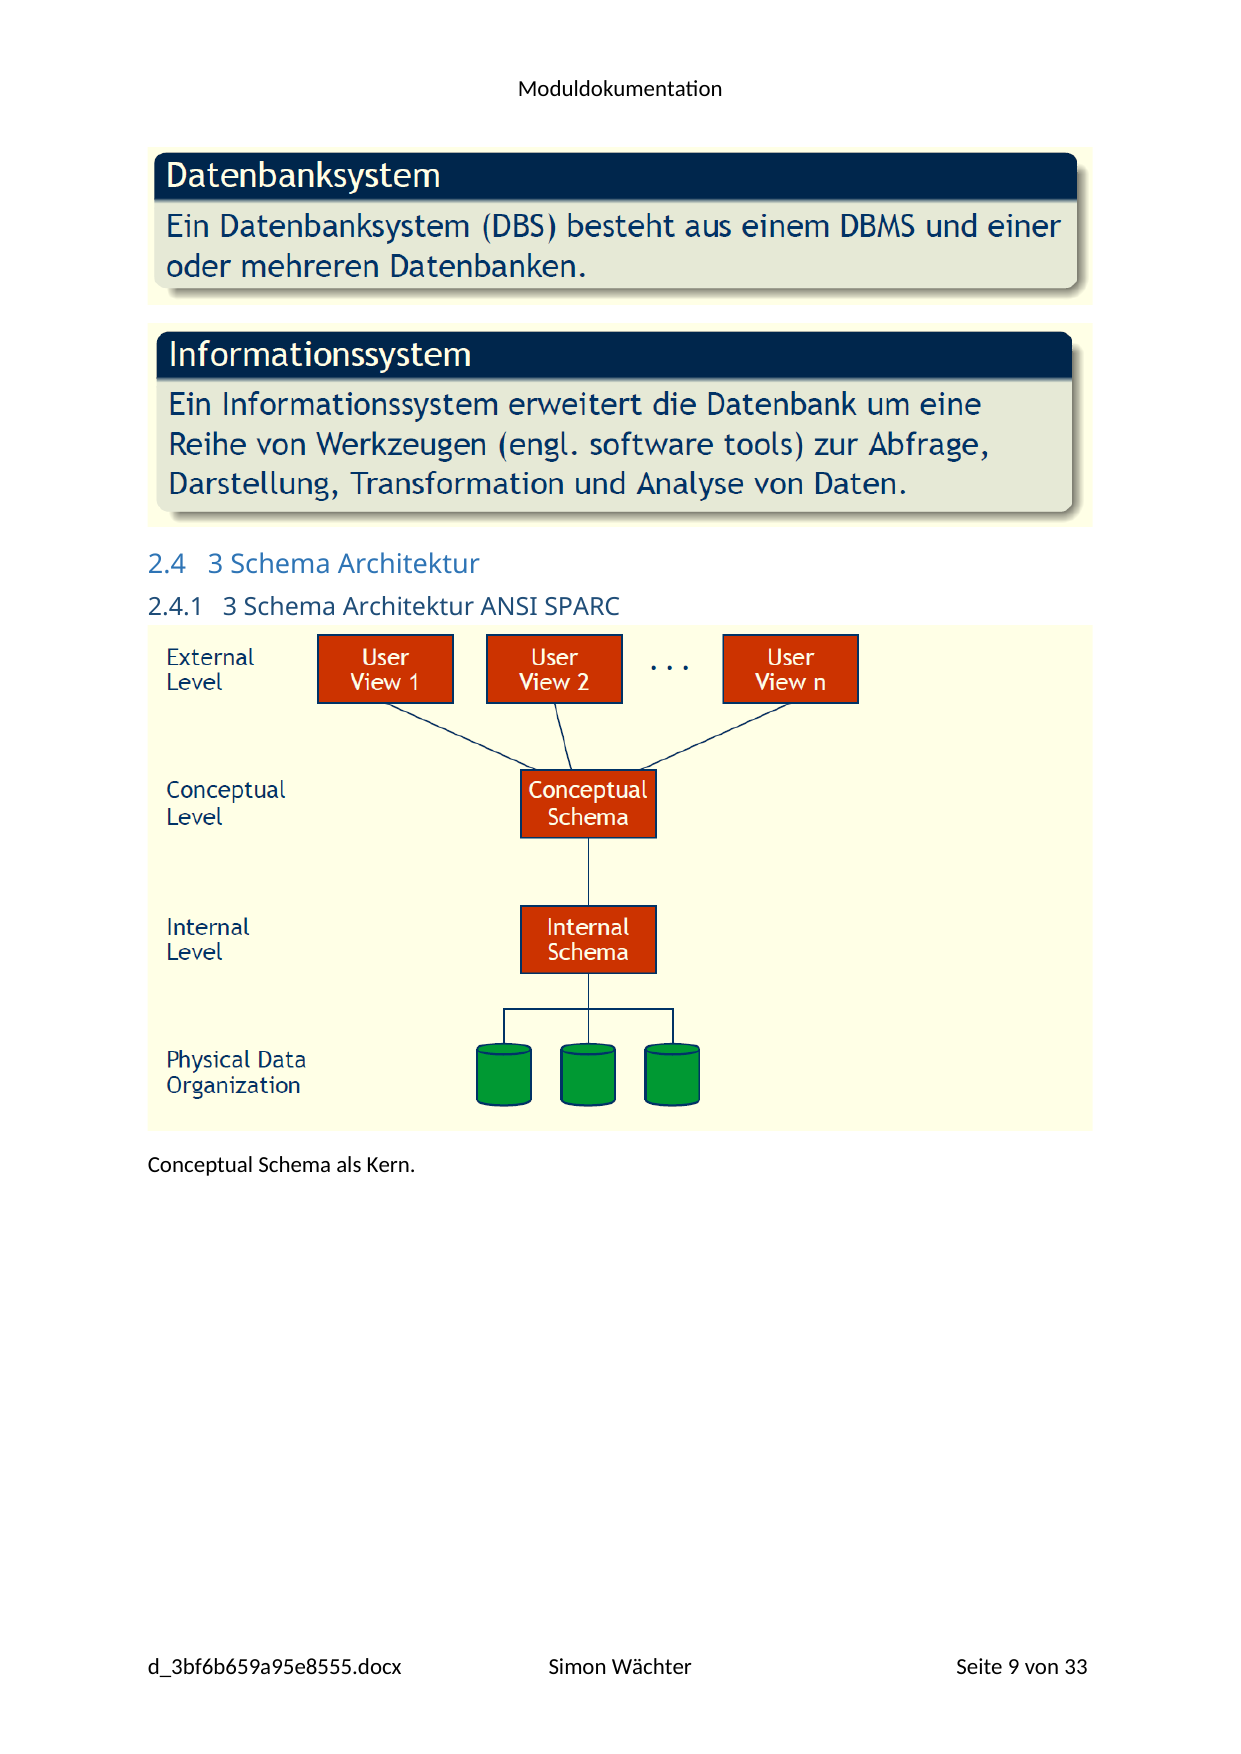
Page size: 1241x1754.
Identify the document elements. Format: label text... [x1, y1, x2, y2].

text Conceptual Schema als Kern. [148, 1150, 1093, 1178]
picture [147, 147, 1093, 305]
picture [147, 323, 1093, 527]
subtitle 3 Schema Architektur [148, 545, 1093, 582]
picture [147, 625, 1093, 1131]
subtitle 3 Schema Architektur ANSI SPARC [148, 589, 1093, 623]
